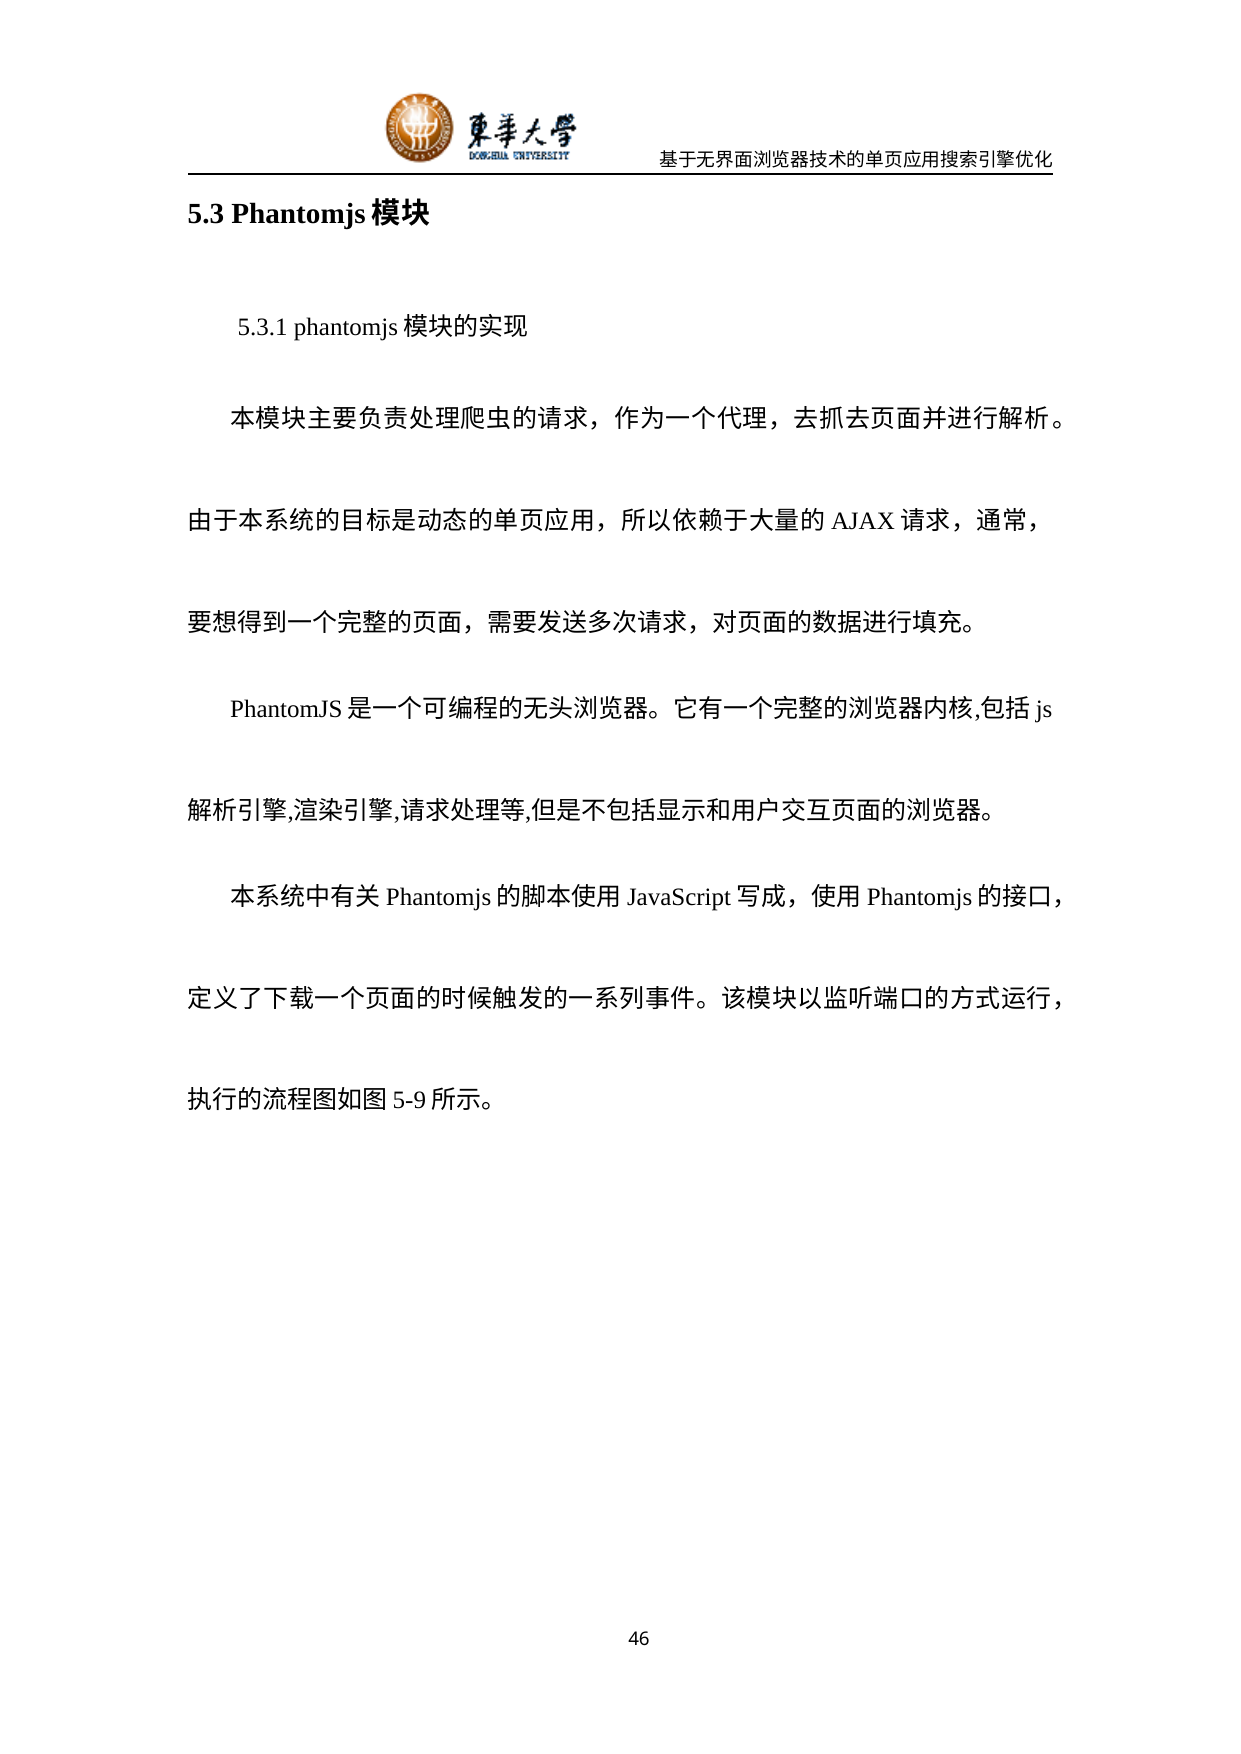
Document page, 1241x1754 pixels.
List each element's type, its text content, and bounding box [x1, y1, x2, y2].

text 5.3.1 phantomjs模块的实现 [187, 290, 1053, 358]
text 本系统中有关Phantomjs的脚本使用JavaScript写成，使用Phantomjs的接口，定义了下载一个页面的时候触发的一系列事件。该模块以监听端口的方式运行，执行的流程图如图5-9所示。 [187, 860, 1053, 1132]
text 5.3 Phantomjs模块 [187, 176, 1053, 244]
text PhantomJS是一个可编程的无头浏览器。它有一个完整的浏览器内核,包括js解析引擎,渲染引擎,请求处理等,但是不包括显示和用户交互页面的浏览器。 [187, 672, 1053, 842]
text 本模块主要负责处理爬虫的请求，作为一个代理，去抓去页面并进行解析。由于本系统的目标是动态的单页应用，所以依赖于大量的AJAX请求，通常，要想得到一个完整的页面，需要发送多次请求，对页面的数据进行填充。 [187, 383, 1053, 654]
picture [382, 88, 581, 166]
